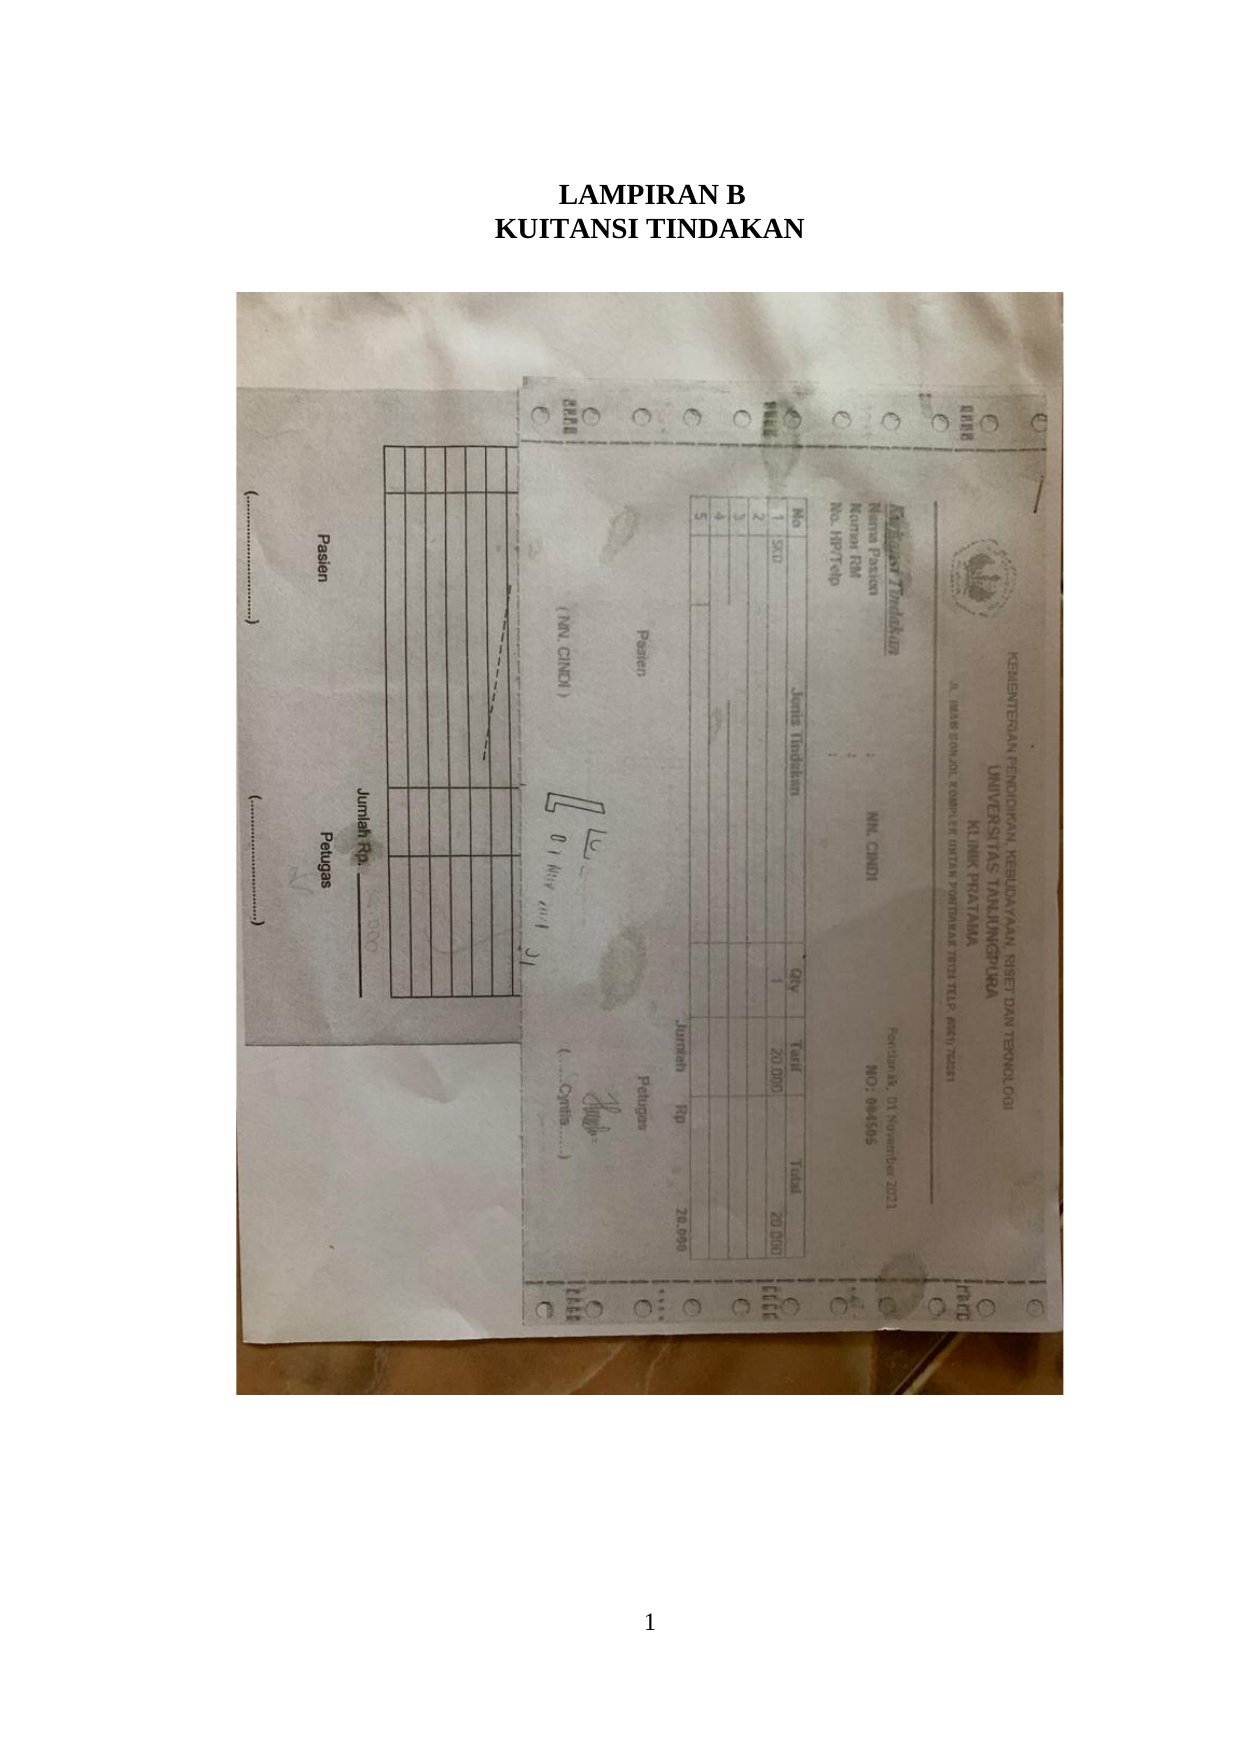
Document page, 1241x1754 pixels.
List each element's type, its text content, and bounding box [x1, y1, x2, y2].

picture [236, 292, 1064, 1395]
subtitle KUITANSI TINDAKAN [236, 177, 1063, 244]
